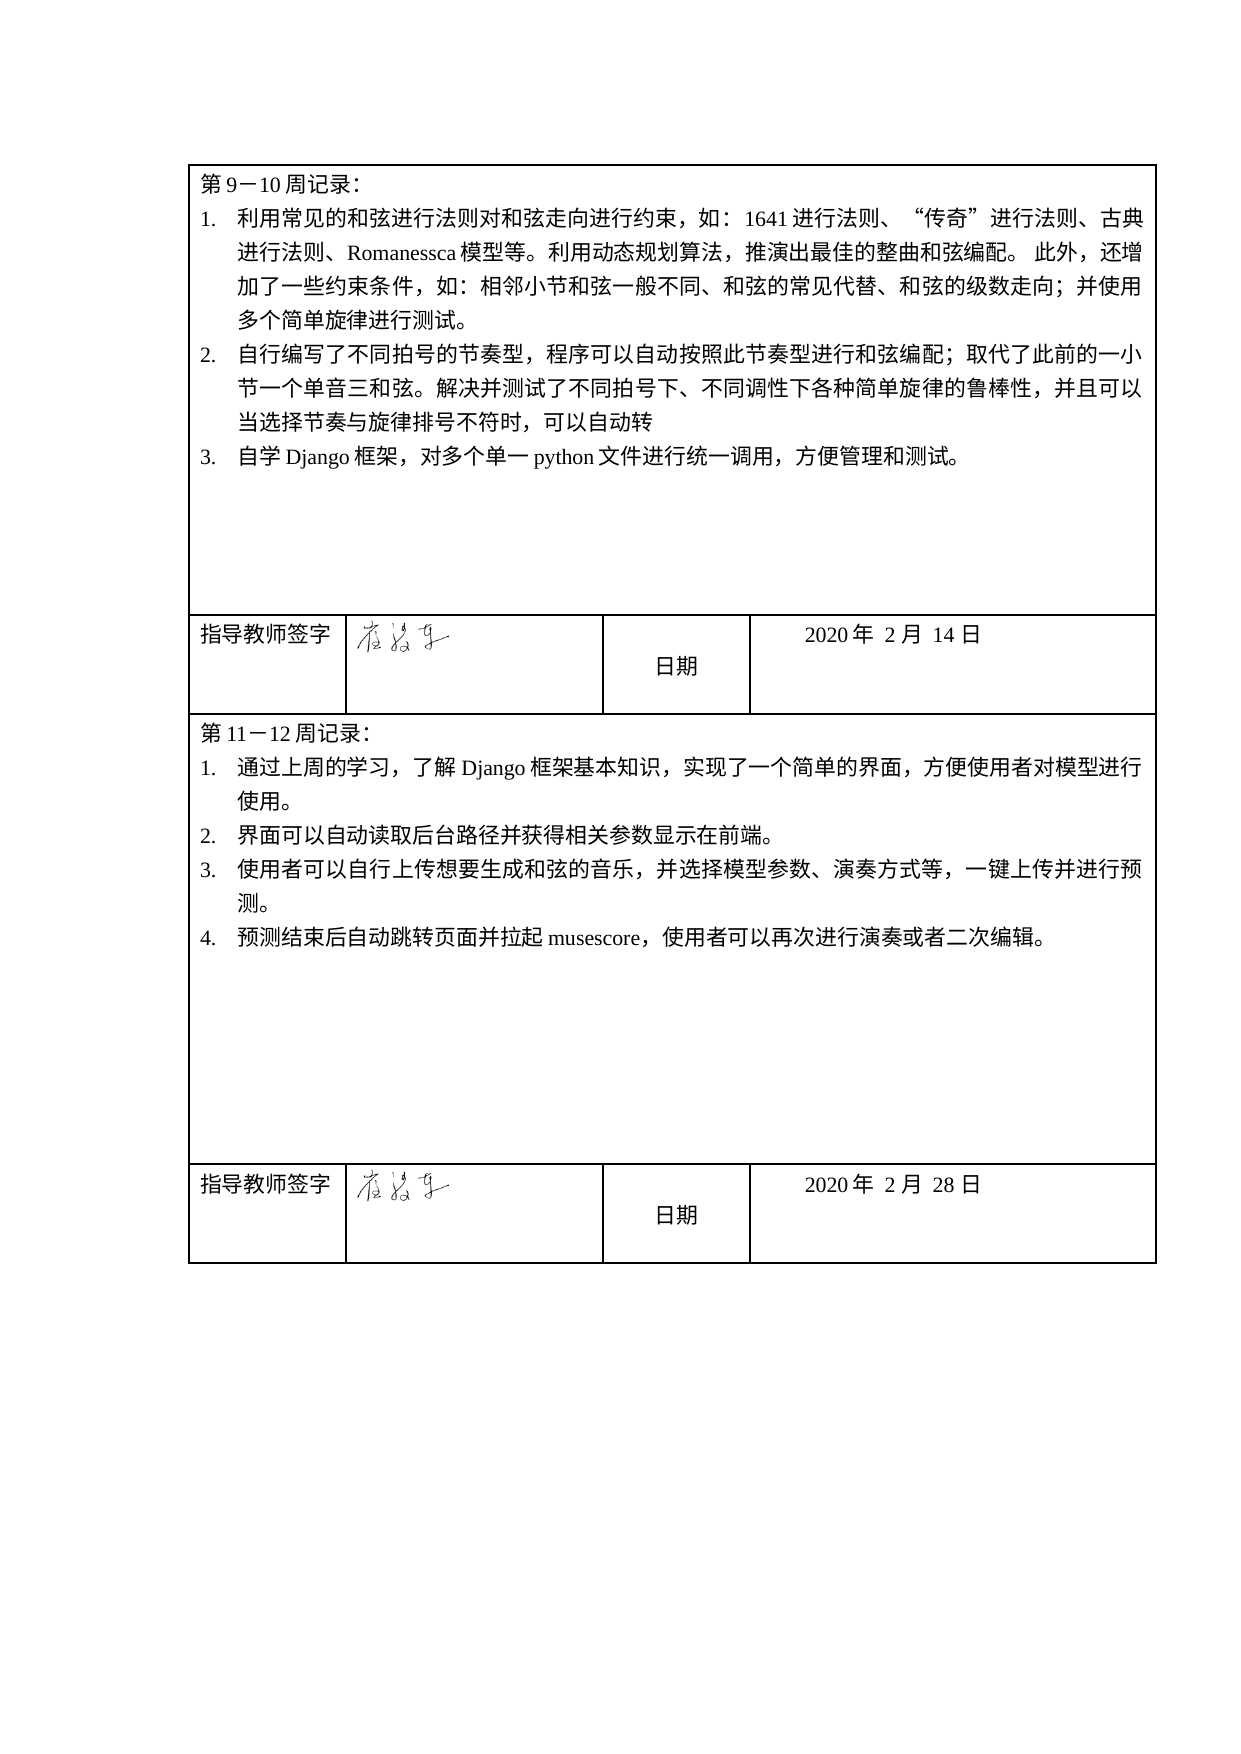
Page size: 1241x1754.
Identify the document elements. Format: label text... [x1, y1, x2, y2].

table_cell 第9－10周记录： 利用常见的和弦进行法则对和弦走向进行约束，如：1641进行法则、“传奇”进行法则、古典进行法则、Romanessca模型等。利用动态规划算法，推演出最佳的整曲和弦编配。 此外，还增加了一些约束条件，如：相邻小节和弦一般不同、和弦的常见代替、和弦的级数走向；并使用多个简单旋律进行测试。 自行编写了不同拍号的节奏型，程序可以自动按照此节奏型进行和弦编配；取代了此前的一小节一个单音三和弦。解决并测试了不同拍号下、不同调性下各种简单旋律的鲁棒性，并且可以当选择节奏与旋律排号不符时，可以自动转 自学Django框架，对多个单一python文件进行统一调用，方便管理和测试。 [190, 166, 1155, 614]
table_cell 2020年 2 月 14 日 [751, 616, 1155, 713]
table_cell 第11－12周记录： 通过上周的学习，了解Django框架基本知识，实现了一个简单的界面，方便使用者对模型进行使用。 界面可以自动读取后台路径并获得相关参数显示在前端。 使用者可以自行上传想要生成和弦的音乐，并选择模型参数、演奏方式等，一键上传并进行预测。 预测结束后自动跳转页面并拉起musescore，使用者可以再次进行演奏或者二次编辑。 [190, 715, 1155, 1163]
picture [357, 1165, 450, 1206]
table_cell 2020年 2 月 28 日 [751, 1165, 1155, 1262]
table_cell 指导教师签字 [190, 1165, 345, 1262]
table_cell [347, 616, 602, 713]
picture [357, 616, 450, 657]
table_cell 指导教师签字 [190, 616, 345, 713]
table_cell [347, 1165, 602, 1262]
table_cell 日期 [604, 616, 749, 713]
table_cell 日期 [604, 1165, 749, 1262]
